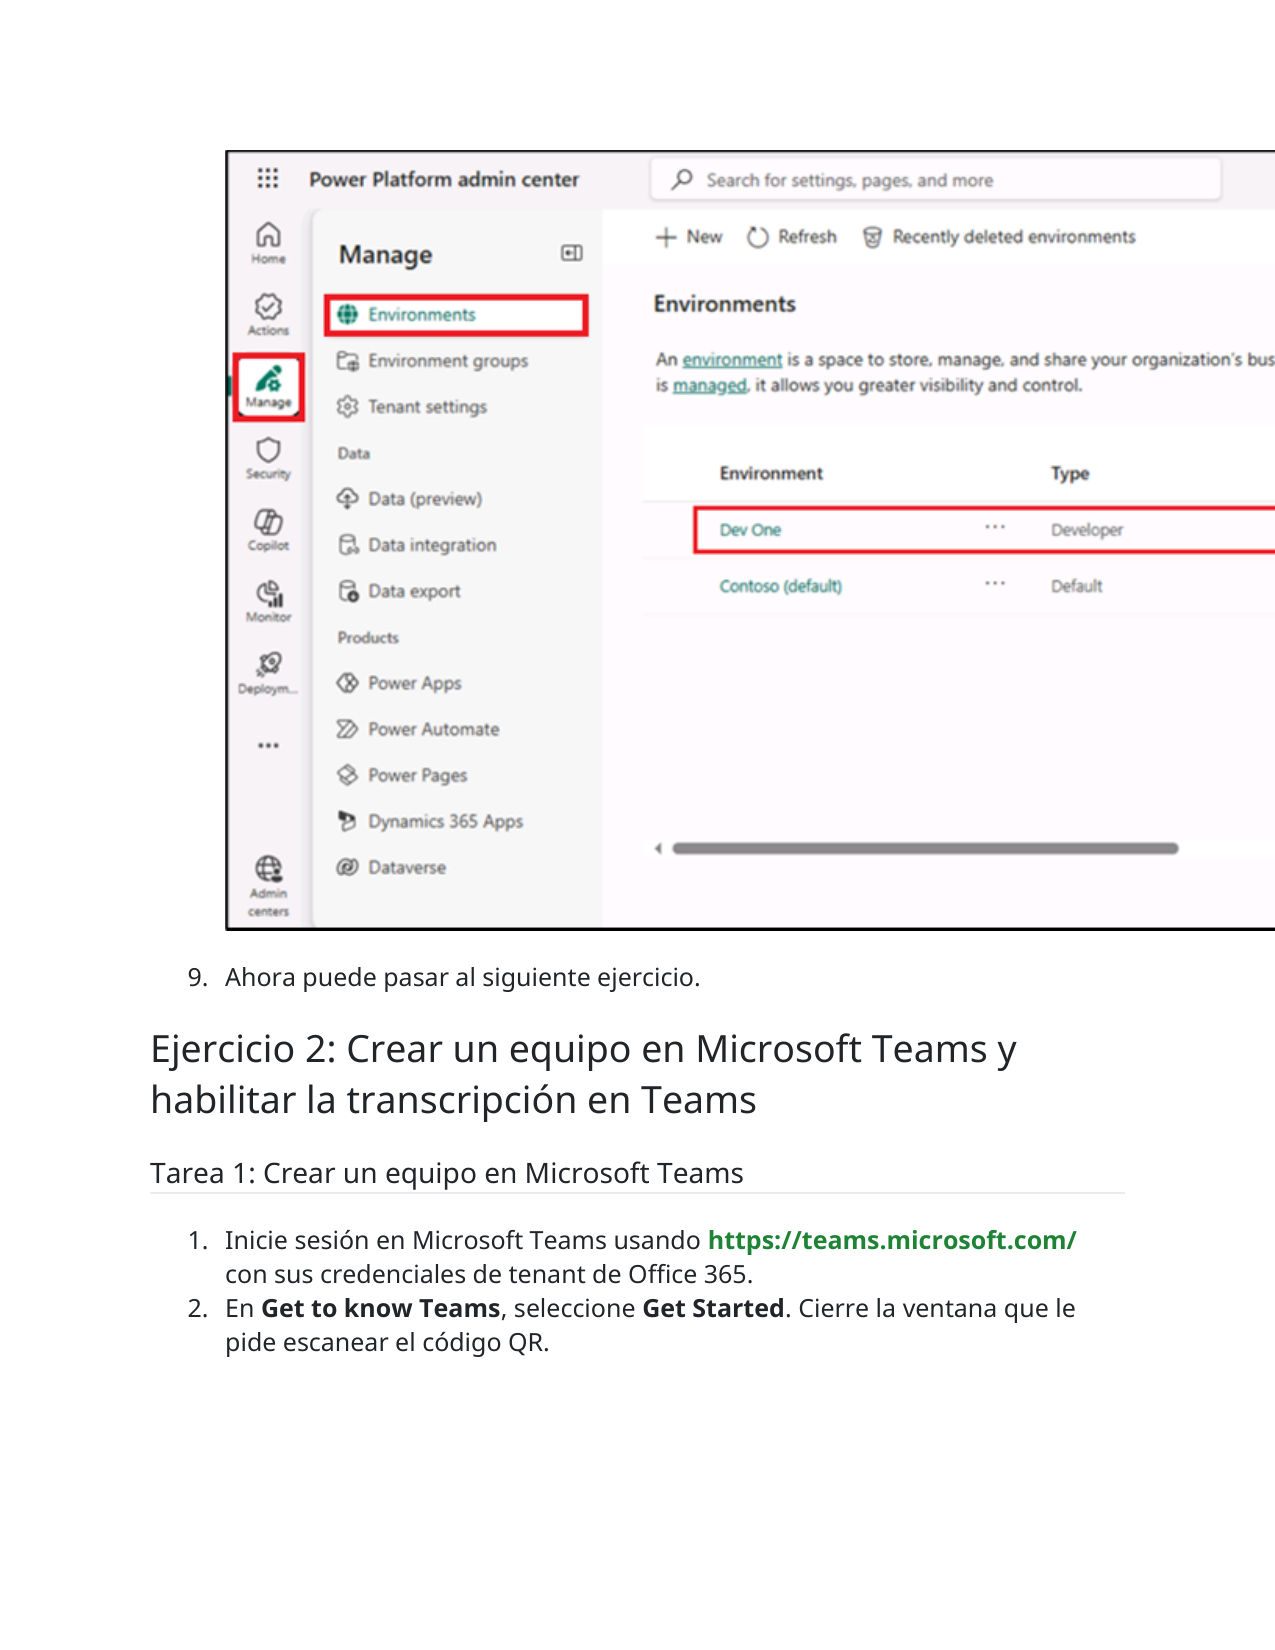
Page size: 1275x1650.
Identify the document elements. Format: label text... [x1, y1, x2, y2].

list Inicie sesión en Microsoft Teams usando https://teams.microsoft.com/ con sus credenciales de tenant de Office 365. [187, 1223, 1125, 1291]
picture [225, 150, 1275, 931]
text Ejercicio 2: Crear un equipo en Microsoft Teams y habilitar la transcripción en Teams [150, 1023, 1125, 1125]
list En Get to know Teams, seleccione Get Started. Cierre la ventana que le pide escanear el código QR. [187, 1291, 1125, 1359]
list Ahora puede pasar al siguiente ejercicio. [187, 959, 1125, 993]
text Tarea 1: Crear un equipo en Microsoft Teams [150, 1154, 1125, 1192]
